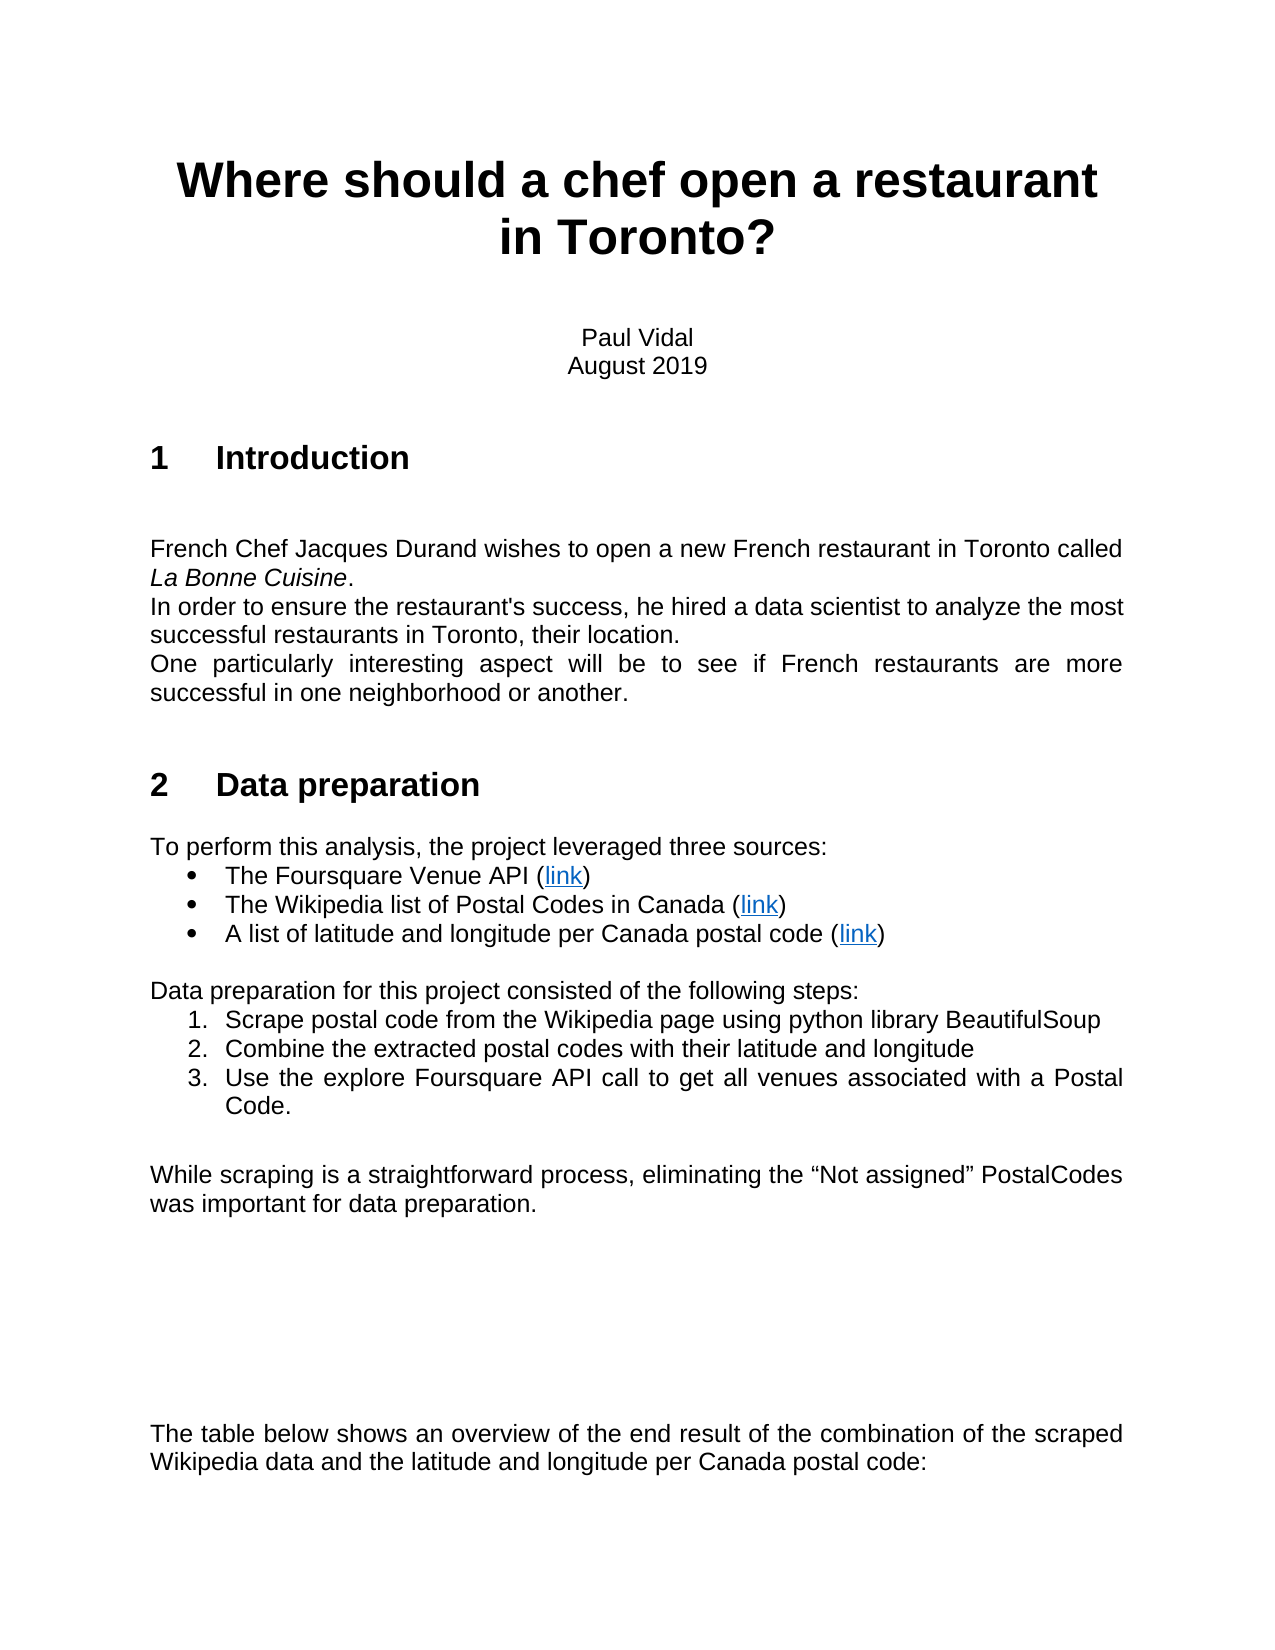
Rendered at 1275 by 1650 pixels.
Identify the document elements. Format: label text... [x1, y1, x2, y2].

text The table below shows an overview of the end result of the combination of the scraped Wikipedia data and the latitude and longitude per Canada postal code: [150, 1246, 1125, 1476]
text Paul Vidal [150, 322, 1125, 351]
text August 2019 [150, 351, 1125, 380]
text In order to ensure the restaurant's success, he hired a data scientist to analyze the most successful restaurants in Toronto, their location. [150, 592, 1125, 649]
text While scraping is a straightforward process, eliminating the “Not assigned” PostalCodes was important for data preparation. [150, 1160, 1125, 1217]
text Data preparation for this project consisted of the following steps: [150, 976, 1125, 1005]
text One particularly interesting aspect will be to see if French restaurants are more successful in one neighborhood or another. [150, 649, 1125, 707]
list Combine the extracted postal codes with their latitude and longitude [187, 1034, 1125, 1063]
text To perform this analysis, the project leveraged three sources: [150, 832, 1125, 861]
list A list of latitude and longitude per Canada postal code (link) [187, 919, 1125, 948]
subtitle Introduction [150, 438, 1125, 476]
text Where should a chef open a restaurant in Toronto? [150, 150, 1125, 265]
text French Chef Jacques Durand wishes to open a new French restaurant in Toronto called La Bonne Cuisine. [150, 534, 1125, 592]
subtitle Data preparation [150, 765, 1125, 803]
list Scrape postal code from the Wikipedia page using python library BeautifulSoup [187, 1005, 1125, 1034]
list The Wikipedia list of Postal Codes in Canada (link) [187, 890, 1125, 919]
list Use the explore Foursquare API call to get all venues associated with a Postal Code. [187, 1063, 1125, 1120]
list The Foursquare Venue API (link) [187, 861, 1125, 890]
